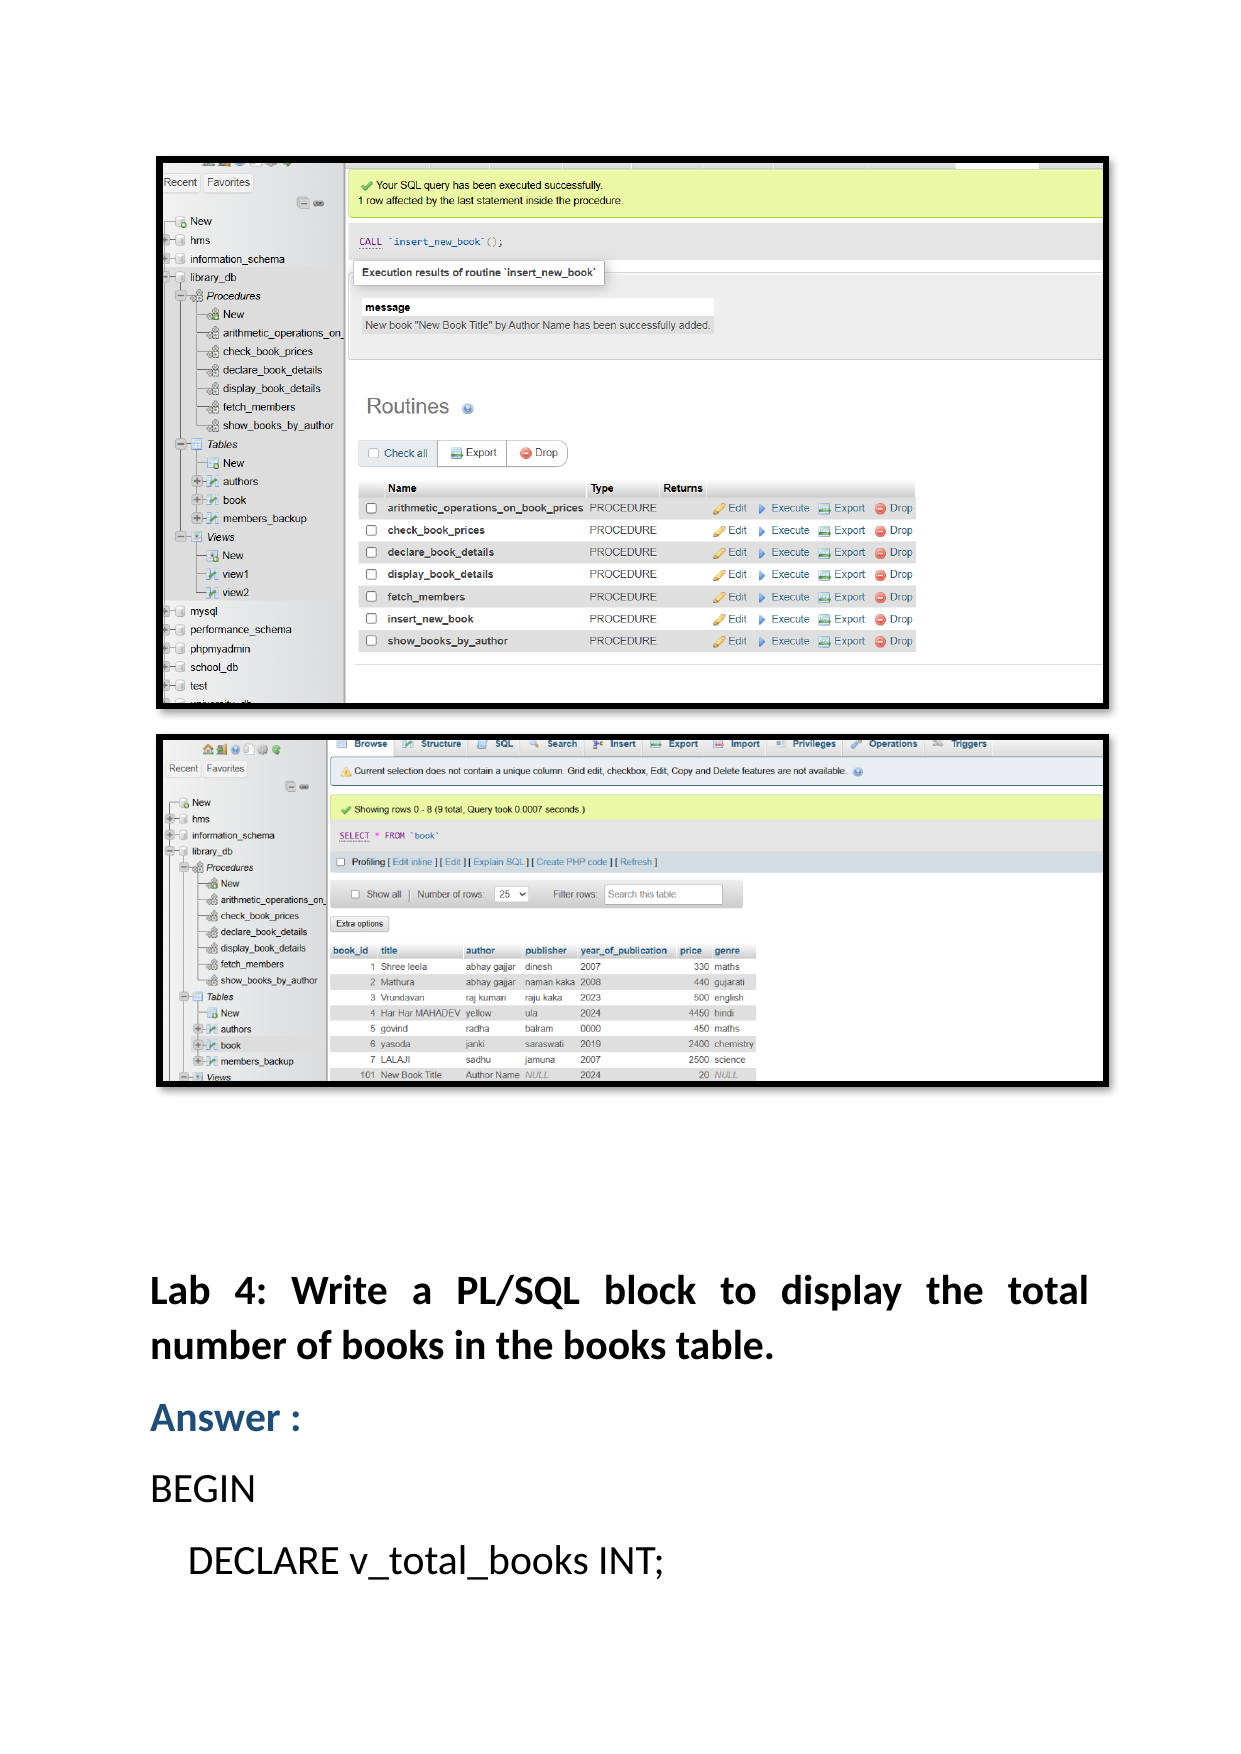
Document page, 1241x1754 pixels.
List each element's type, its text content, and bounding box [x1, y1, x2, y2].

picture [163, 740, 1103, 1081]
text BEGIN [150, 1462, 1090, 1513]
picture [163, 163, 1103, 703]
text Lab 4: Write a PL/SQL block to display the total number of books in the books table. [150, 1264, 1090, 1370]
text Answer : [150, 1391, 1090, 1442]
text DECLARE v_total_books INT; [150, 1534, 1090, 1585]
